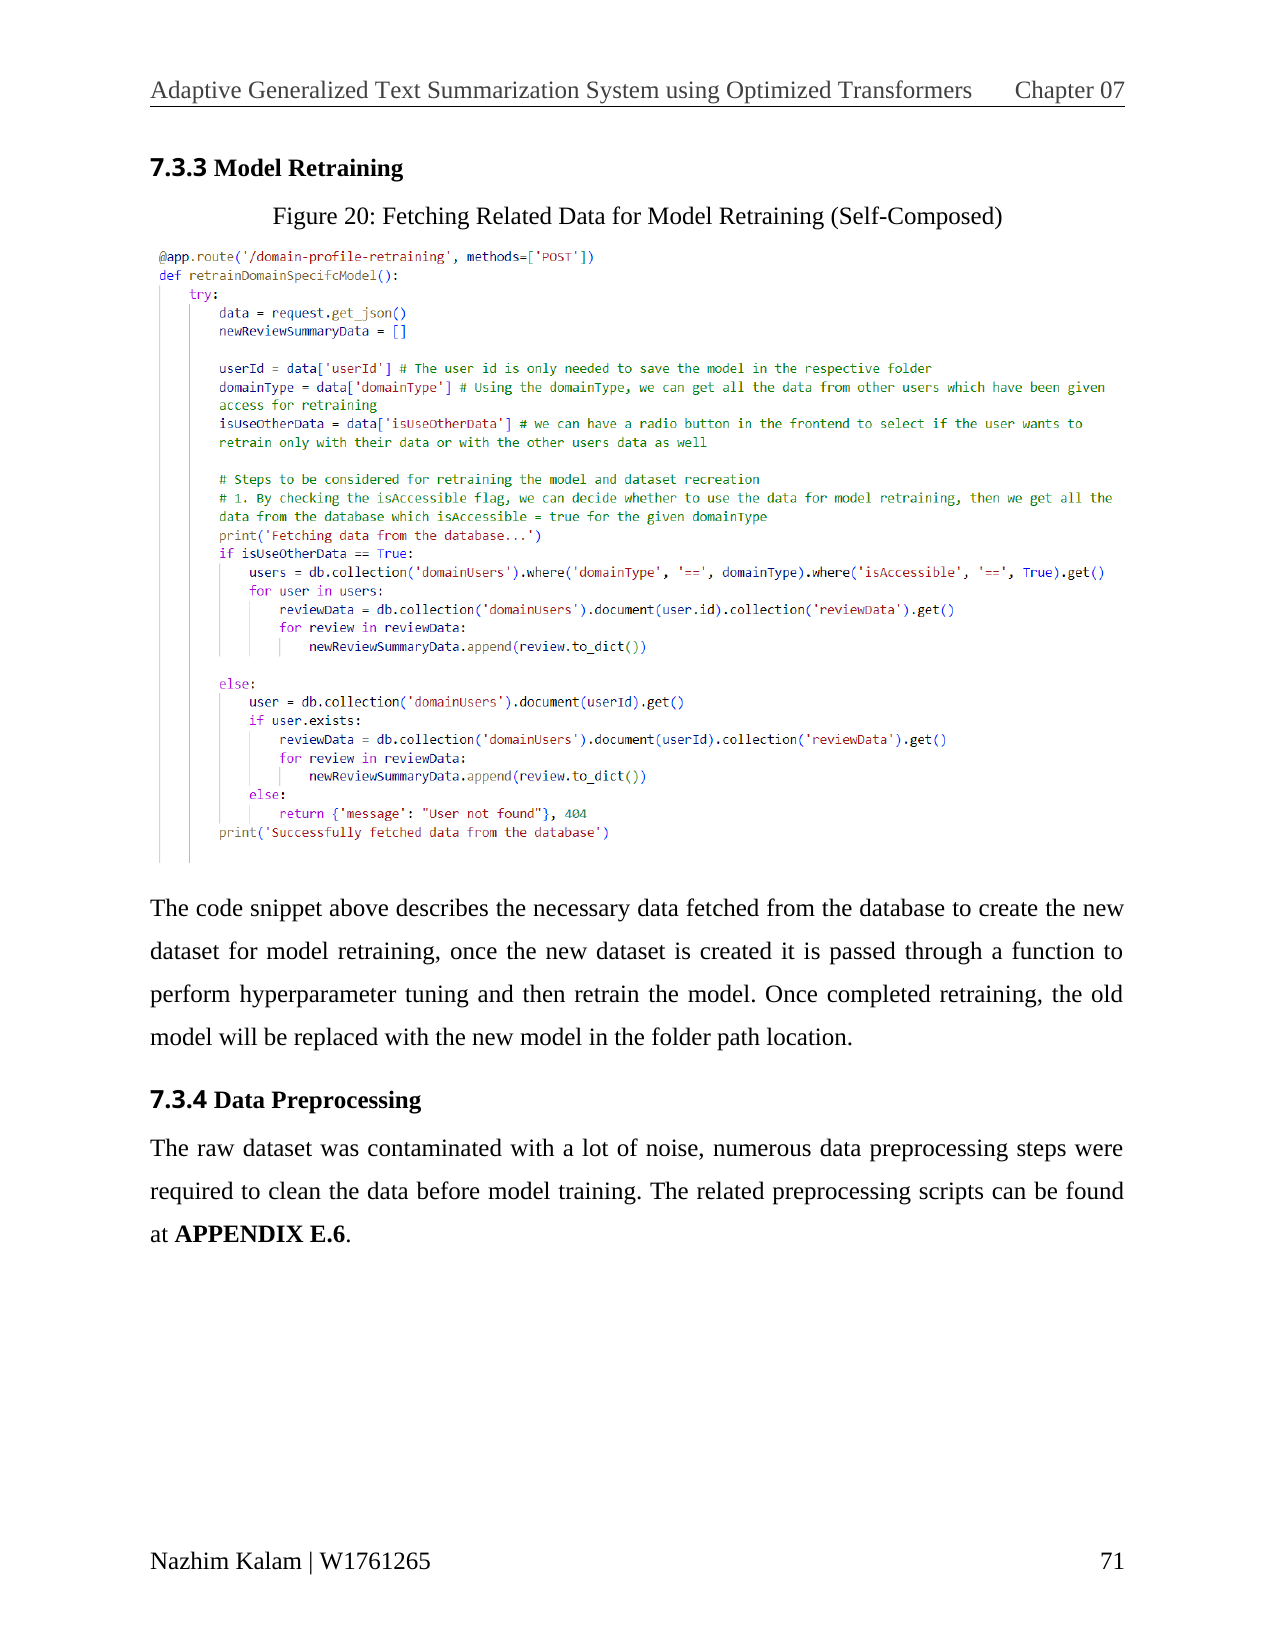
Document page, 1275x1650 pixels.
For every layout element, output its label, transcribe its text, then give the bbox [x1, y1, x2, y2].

subtitle 7.3.4 Data Preprocessing [150, 1082, 1125, 1116]
text Figure 20: Fetching Related Data for Model Retraining (Self-Composed) [150, 201, 1125, 230]
subtitle 7.3.3 Model Retraining [150, 150, 1125, 184]
text The code snippet above describes the necessary data fetched from the database to create the new dataset for model retraining, once the new dataset is created it is passed through a function to perform hyperparameter tuning and then retrain the model. Once completed retraining, the old model will be replaced with the new model in the folder path location. [150, 893, 1125, 1051]
text The raw dataset was contaminated with a lot of noise, numerous data preprocessing steps were required to clean the data before model training. The related preprocessing scripts can be found at APPENDIX E.6. [150, 1133, 1125, 1248]
picture [150, 246, 1125, 863]
